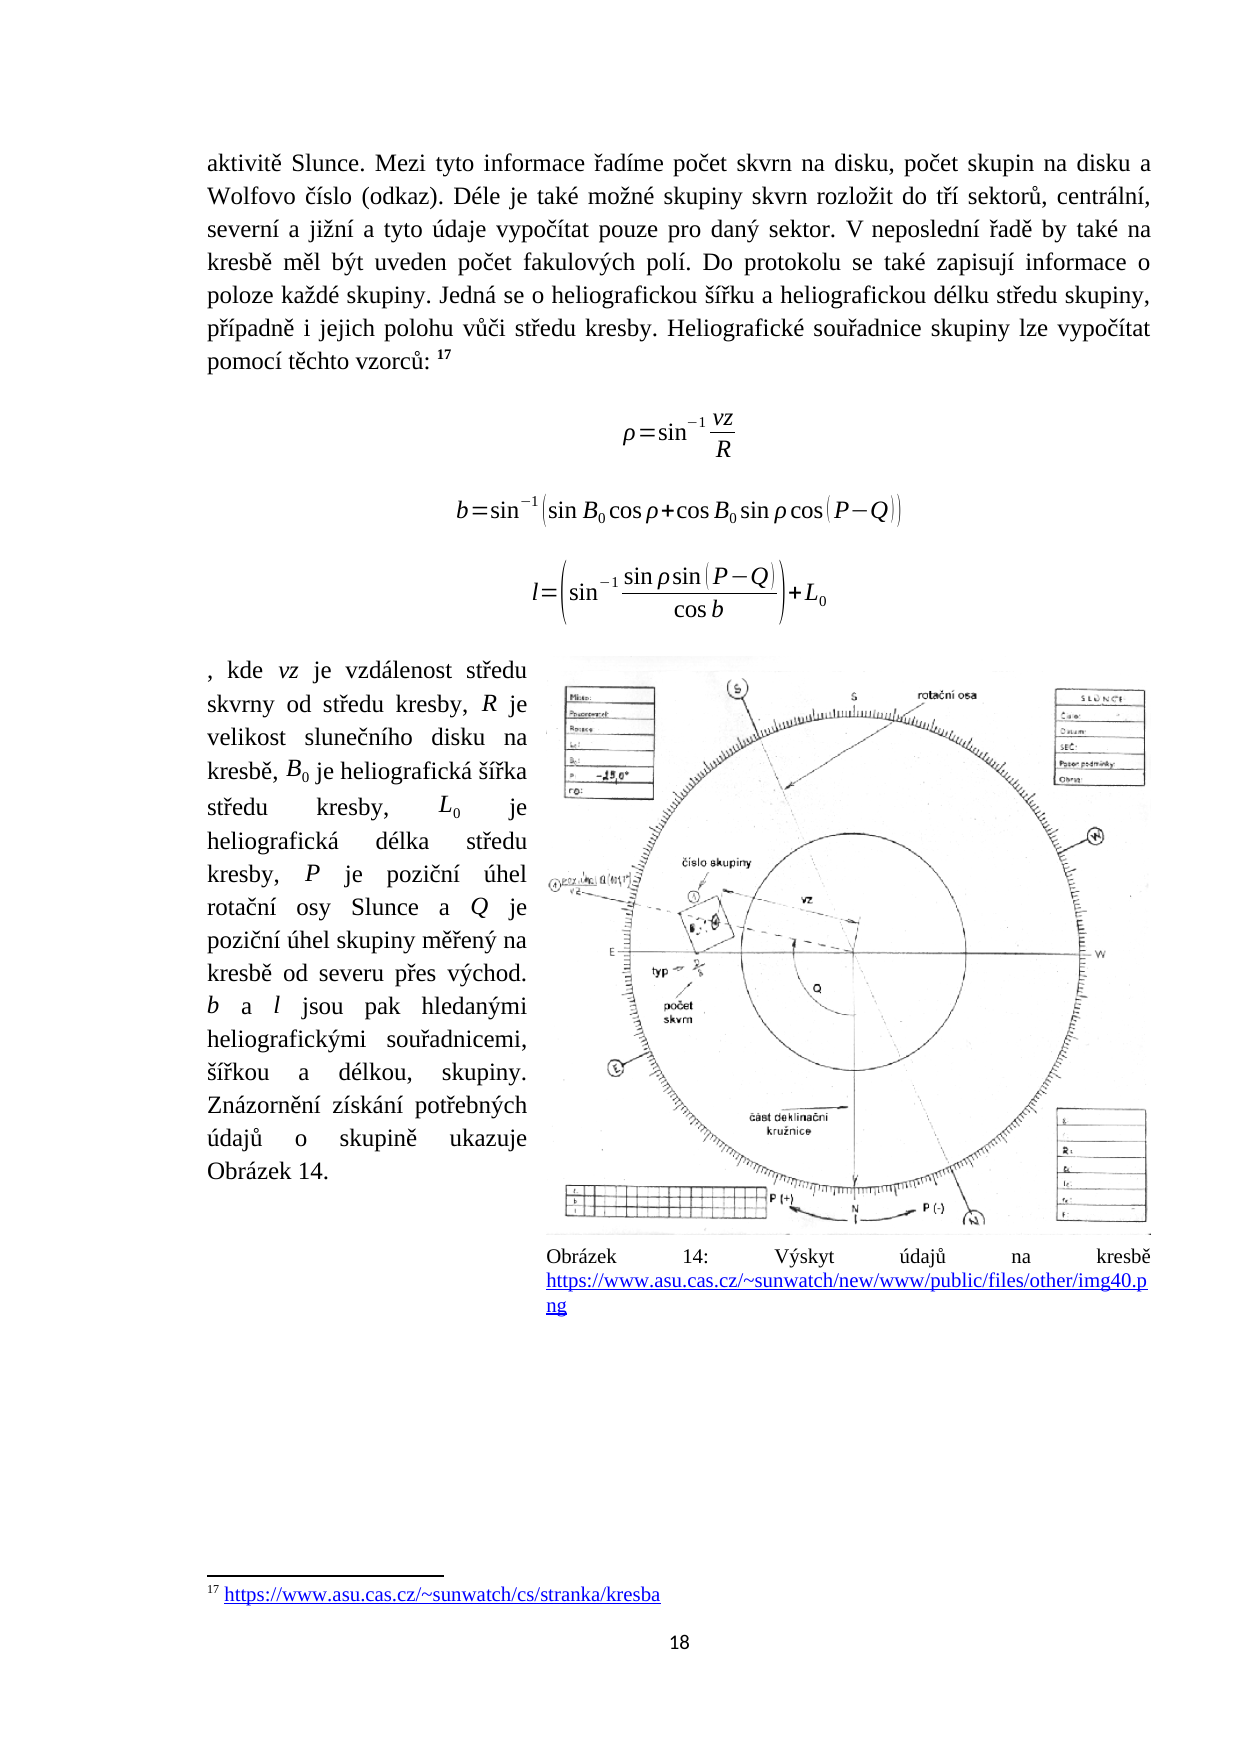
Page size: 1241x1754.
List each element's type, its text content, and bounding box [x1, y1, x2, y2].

picture [546, 656, 1151, 1235]
text , kde je vzdálenost středu skvrny od středu kresby, je velikost slunečního disku na kresbě, je heliografická šířka středu kresby, je heliografická délka středu kresby, je poziční úhel rotační osy Slunce a je poziční úhel skupiny měřený na kresbě od severu přes východ. a jsou pak hledanými heliografickými souřadnicemi, šířkou a délkou, skupiny. Znázornění získání potřebných údajů o skupině ukazuje Obrázek 14. [207, 656, 546, 1185]
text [207, 148, 1152, 374]
